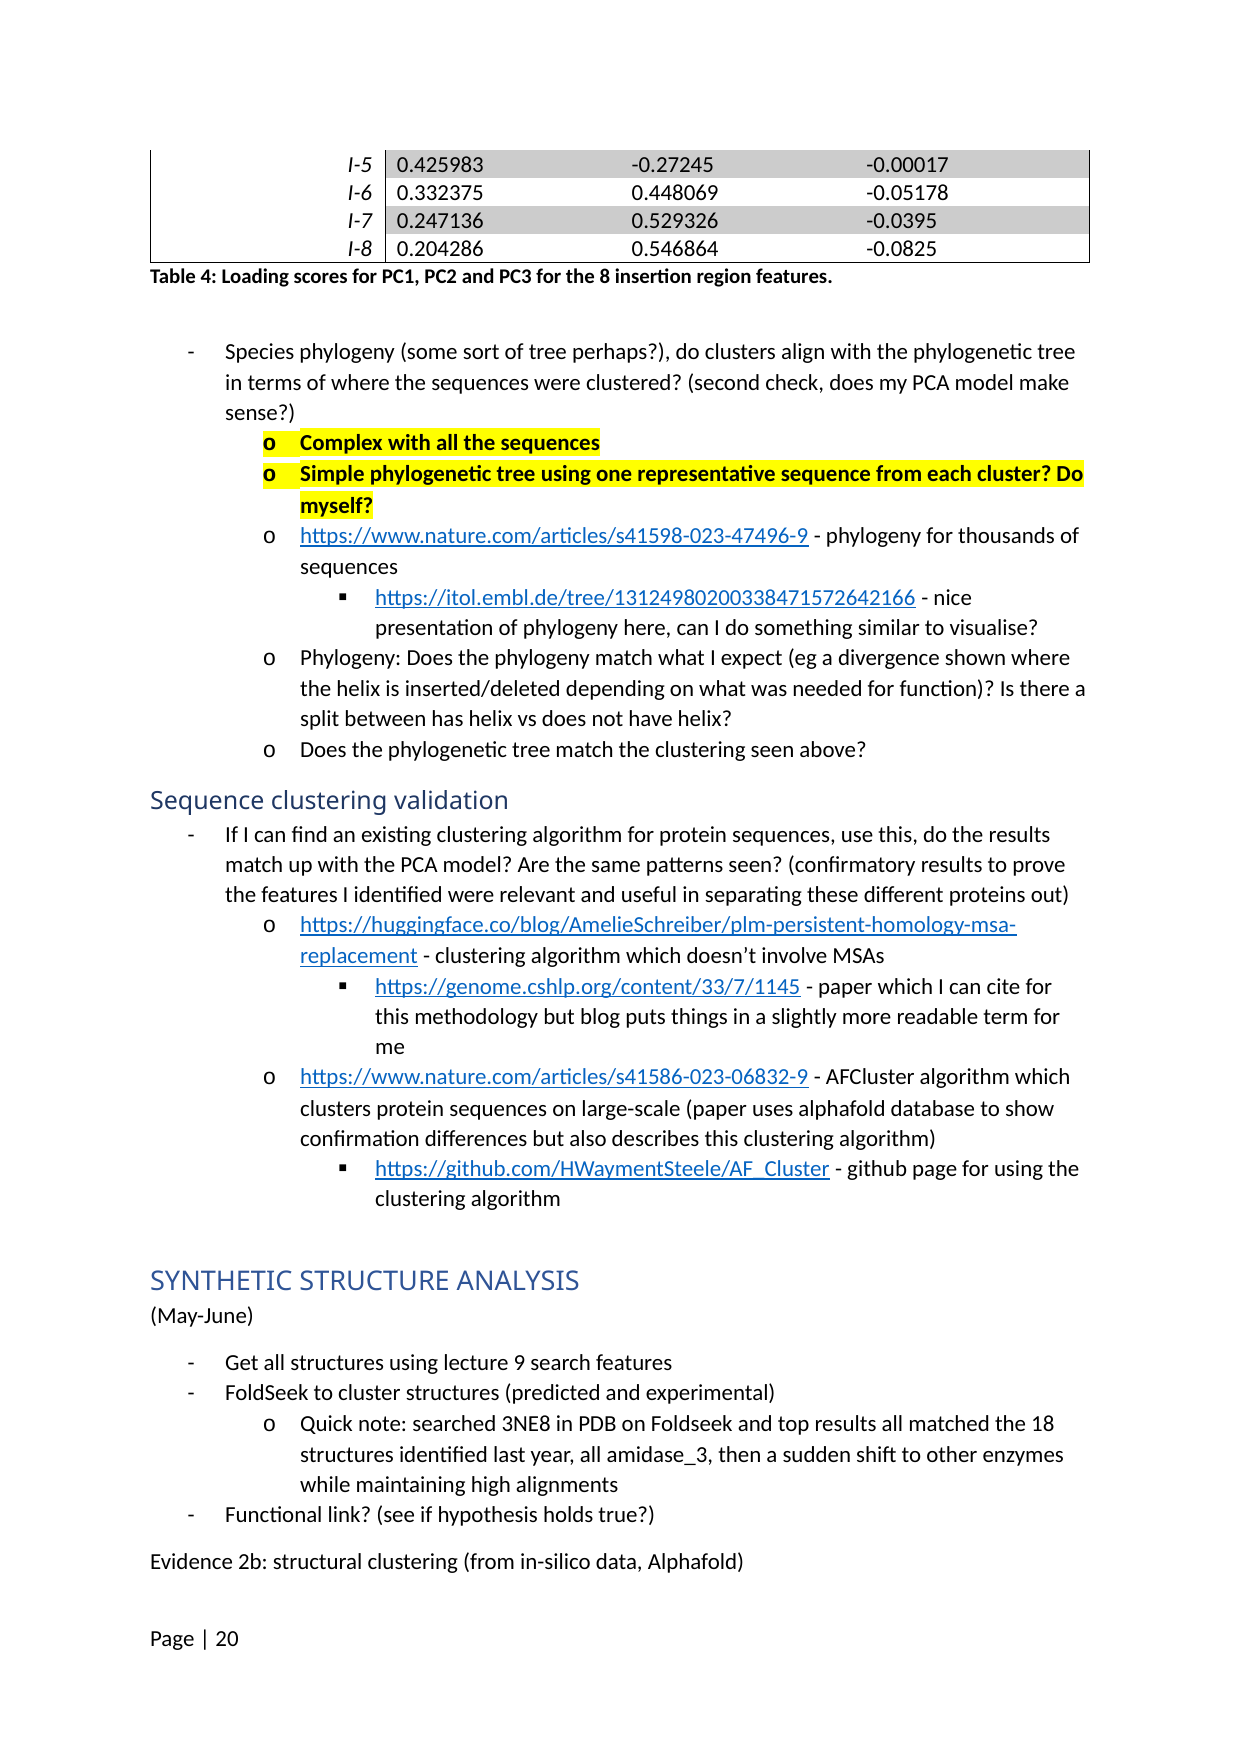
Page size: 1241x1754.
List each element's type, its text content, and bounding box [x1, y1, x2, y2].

list https://huggingface.co/blog/AmelieSchreiber/plm-persistent-homology-msa-replacement - clustering algorithm which doesn’t involve MSAs [262, 910, 1090, 970]
list If I can find an existing clustering algorithm for protein sequences, use this, do the results match up with the PCA model? Are the same patterns seen? (confirmatory results to prove the features I identified were relevant and useful in separating these different proteins out) [187, 820, 1090, 908]
list https://github.com/HWaymentSteele/AF_Cluster - github page for using the clustering algorithm [337, 1154, 1090, 1212]
table_cell -0.05178 [855, 178, 1089, 206]
table_cell 0.529326 [620, 206, 855, 234]
list Species phylogeny (some sort of tree perhaps?), do clusters align with the phylogenetic tree in terms of where the sequences were clustered? (second check, does my PCA model make sense?) [187, 337, 1090, 426]
list Functional link? (see if hypothesis holds true?) [187, 1500, 1090, 1528]
text Evidence 2b: structural clustering (from in-silico data, Alphafold) [150, 1547, 1090, 1575]
table_cell -0.0825 [855, 234, 1089, 262]
subtitle Sequence clustering validation [150, 783, 1090, 817]
table_cell -0.0395 [855, 206, 1089, 234]
table_cell 0.425983 [386, 150, 620, 178]
table_cell 0.546864 [620, 234, 855, 262]
list Get all structures using lecture 9 search features [187, 1348, 1090, 1376]
table_cell -0.00017 [855, 150, 1089, 178]
list Simple phylogenetic tree using one representative sequence from each cluster? Do myself? [262, 459, 1090, 519]
list https://www.nature.com/articles/s41598-023-47496-9 - phylogeny for thousands of sequences [262, 521, 1090, 580]
list https://www.nature.com/articles/s41586-023-06832-9 - AFCluster algorithm which clusters protein sequences on large-scale (paper uses alphafold database to show confirmation differences but also describes this clustering algorithm) [262, 1062, 1090, 1152]
table_cell -0.27245 [620, 150, 855, 178]
table_cell 0.247136 [386, 206, 620, 234]
table_cell 0.448069 [620, 178, 855, 206]
table_cell I-6 [151, 178, 385, 206]
table_cell I-8 [151, 234, 385, 262]
list FoldSeek to cluster structures (predicted and experimental) [187, 1378, 1090, 1406]
list Complex with all the sequences [300, 428, 1090, 457]
list Quick note: searched 3NE8 in PDB on Foldseek and top results all matched the 18 structures identified last year, all amidase_3, then a sudden shift to other enzymes while maintaining high alignments [262, 1409, 1090, 1498]
text (May-June) [150, 1301, 1090, 1329]
table_cell I-7 [151, 206, 385, 234]
list Does the phylogenetic tree match the clustering seen above? [262, 735, 1090, 764]
list Phylogeny: Does the phylogeny match what I expect (eg a divergence shown where the helix is inserted/deleted depending on what was needed for function)? Is there a split between has helix vs does not have helix? [262, 643, 1090, 733]
table_cell 0.332375 [386, 178, 620, 206]
subtitle SYNTHETIC STRUCTURE ANALYSIS [150, 1262, 1090, 1298]
text Table 4: Loading scores for PC1, PC2 and PC3 for the 8 insertion region features. [150, 263, 1090, 288]
table_cell I-5 [151, 150, 385, 178]
list https://itol.embl.de/tree/13124980200338471572642166 - nice presentation of phylogeny here, can I do something similar to visualise? [337, 583, 1090, 641]
table_cell 0.204286 [386, 234, 620, 262]
list https://genome.cshlp.org/content/33/7/1145 - paper which I can cite for this methodology but blog puts things in a slightly more readable term for me [337, 972, 1090, 1060]
